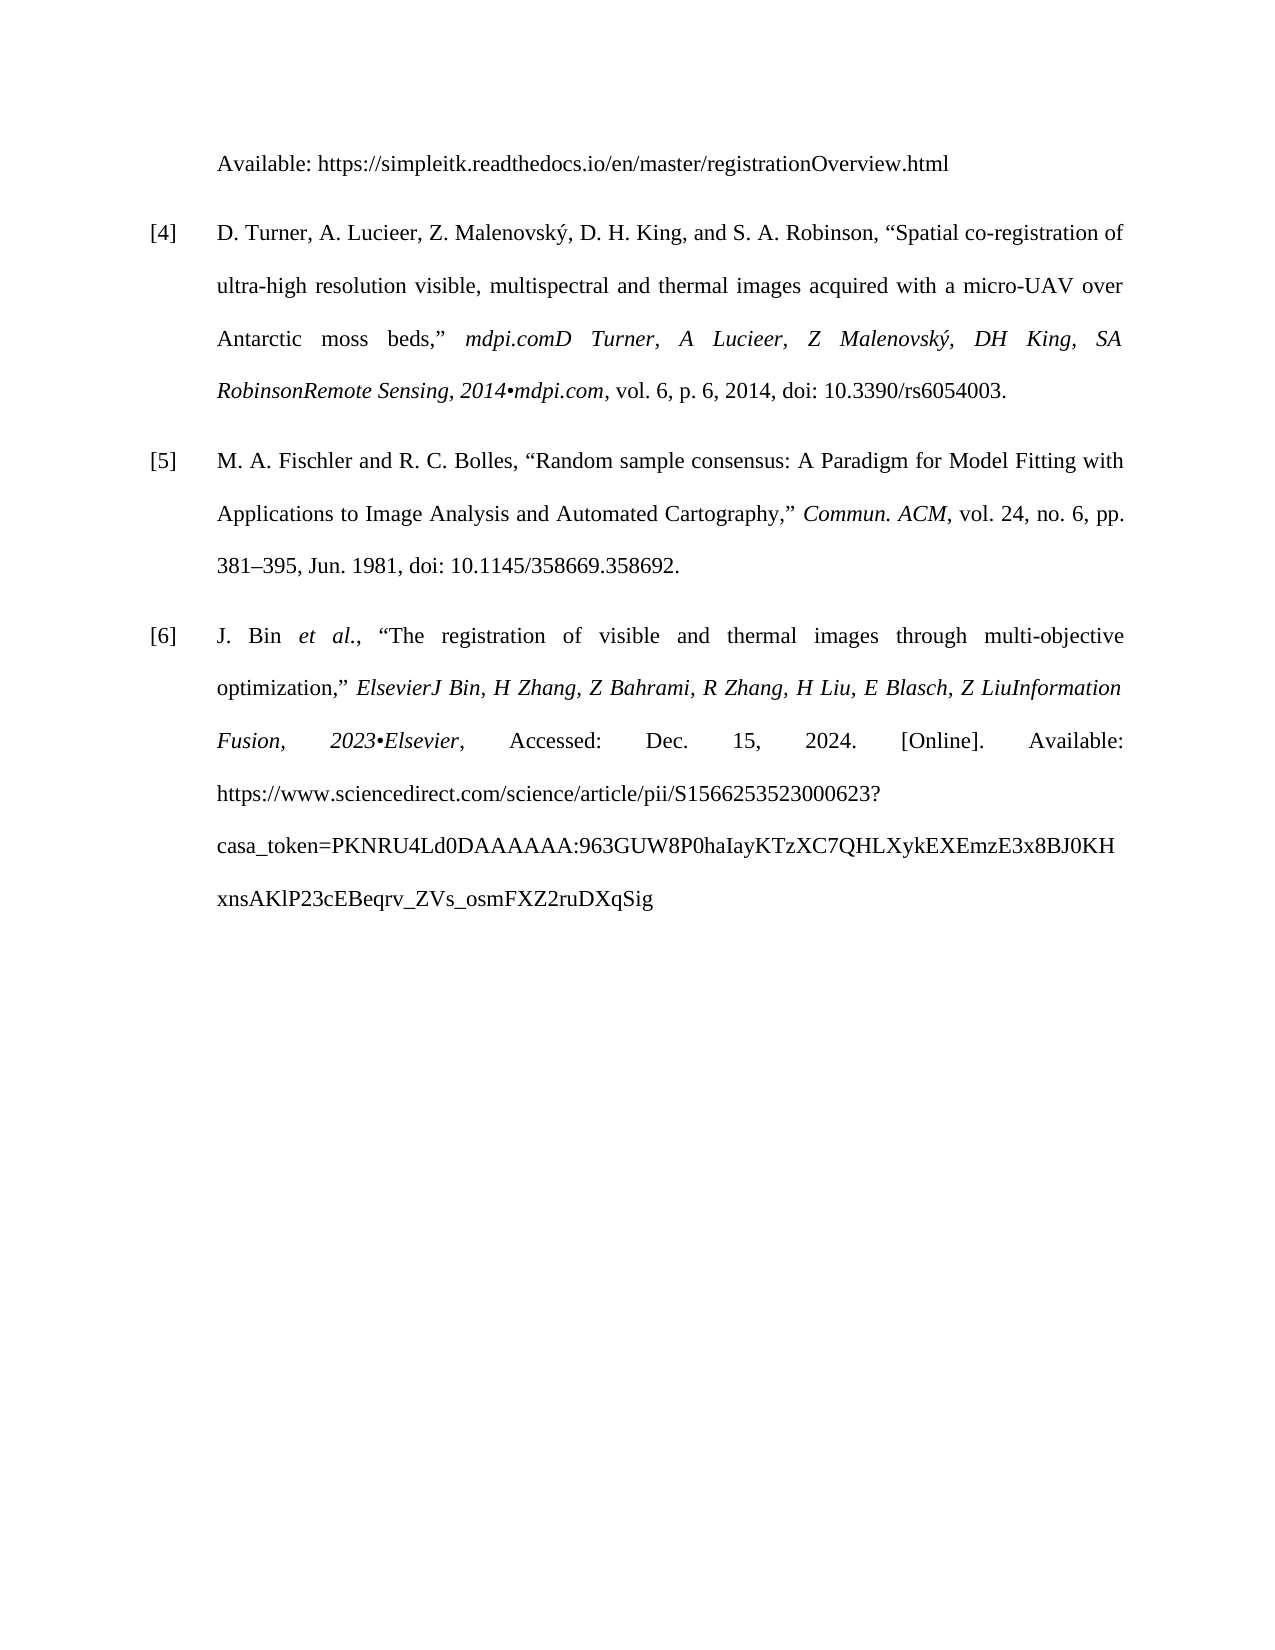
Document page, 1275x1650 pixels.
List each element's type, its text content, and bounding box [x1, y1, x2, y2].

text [150, 150, 1125, 176]
text [6] J. Bin et al., “The registration of visible and thermal images through multi-objective optimization,” ElsevierJ Bin, H Zhang, Z Bahrami, R Zhang, H Liu, E Blasch, Z LiuInformation Fusion, 2023•Elsevier, Accessed: Dec. 15, 2024. [Online]. Available: https://www.sciencedirect.com/science/article/pii/S1566253523000623?casa_token=PKNRU4Ld0DAAAAAA:963GUW8P0haIayKTzXC7QHLXykEXEmzE3x8BJ0KHxnsAKlP23cEBeqrv_ZVs_osmFXZ2ruDXqSig [150, 622, 1125, 912]
text [4] D. Turner, A. Lucieer, Z. Malenovský, D. H. King, and S. A. Robinson, “Spatial co-registration of ultra-high resolution visible, multispectral and thermal images acquired with a micro-UAV over Antarctic moss beds,” mdpi.comD Turner, A Lucieer, Z Malenovský, DH King, SA RobinsonRemote Sensing, 2014•mdpi.com, vol. 6, p. 6, 2014, doi: 10.3390/rs6054003. [150, 219, 1125, 404]
text [5] M. A. Fischler and R. C. Bolles, “Random sample consensus: A Paradigm for Model Fitting with Applications to Image Analysis and Automated Cartography,” Commun. ACM, vol. 24, no. 6, pp. 381–395, Jun. 1981, doi: 10.1145/358669.358692. [150, 447, 1125, 579]
